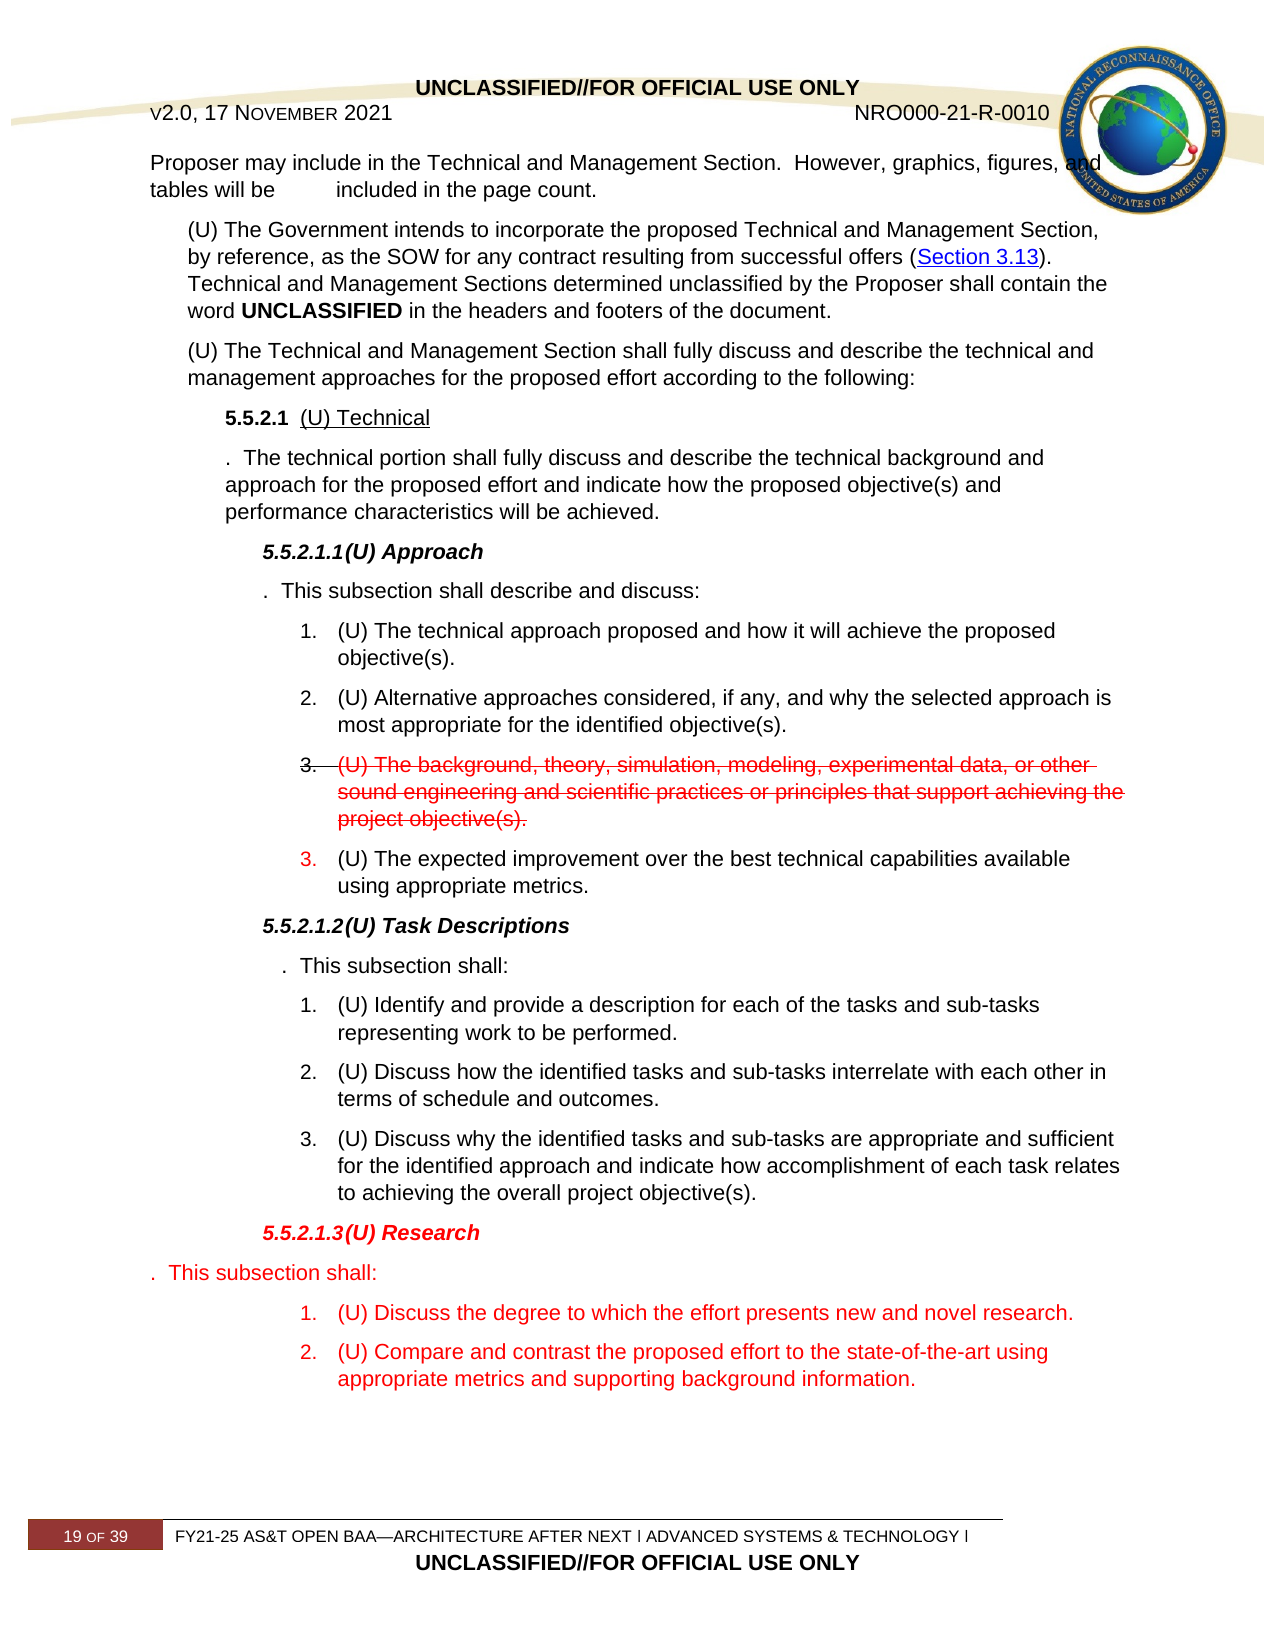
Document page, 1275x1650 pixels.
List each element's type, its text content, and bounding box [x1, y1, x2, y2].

subtitle (U) Research [262, 1220, 1125, 1245]
list (U) Alternative approaches considered, if any, and why the selected approach is most appropriate for the identified objective(s). [300, 685, 1125, 737]
list (U) Identify and provide a description for each of the tasks and sub-tasks representing work to be performed. [300, 992, 1125, 1044]
list (U) Compare and contrast the proposed effort to the state-of-the-art using appropriate metrics and supporting background information. [300, 1339, 1125, 1391]
text (U) The Technical and Management Section shall fully discuss and describe the technical and management approaches for the proposed effort according to the following: [187, 338, 1125, 391]
subtitle (U) Task Descriptions [262, 913, 1125, 938]
list (U) The expected improvement over the best technical capabilities available using appropriate metrics. [300, 846, 1125, 898]
text (U) The Government intends to incorporate the proposed Technical and Management Section, by reference, as the SOW for any contract resulting from successful offers (Section 3.13). Technical and Management Sections determined unclassified by the Proposer shall contain the word UNCLASSIFIED in the headers and footers of the document. [187, 217, 1125, 324]
text . This subsection shall: [150, 1260, 1125, 1285]
subtitle (U) Technical [225, 405, 1125, 430]
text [150, 150, 1125, 202]
text . The technical portion shall fully discuss and describe the technical background and approach for the proposed effort and indicate how the proposed objective(s) and performance characteristics will be achieved. [225, 445, 1125, 524]
text . This subsection shall describe and discuss: [262, 578, 1125, 604]
subtitle (U) Approach [262, 539, 1125, 564]
list (U) Discuss how the identified tasks and sub-tasks interrelate with each other in terms of schedule and outcomes. [300, 1059, 1125, 1111]
list (U) The background, theory, simulation, modeling, experimental data, or other sound engineering and scientific practices or principles that support achieving the project objective(s). [300, 752, 1125, 831]
list (U) Discuss why the identified tasks and sub-tasks are appropriate and sufficient for the identified approach and indicate how accomplishment of each task relates to achieving the overall project objective(s). [300, 1126, 1125, 1206]
picture [11, 31, 1264, 241]
list (U) Discuss the degree to which the effort presents new and novel research. [300, 1299, 1125, 1324]
text . This subsection shall: [281, 952, 1125, 978]
list (U) The technical approach proposed and how it will achieve the proposed objective(s). [300, 618, 1125, 671]
